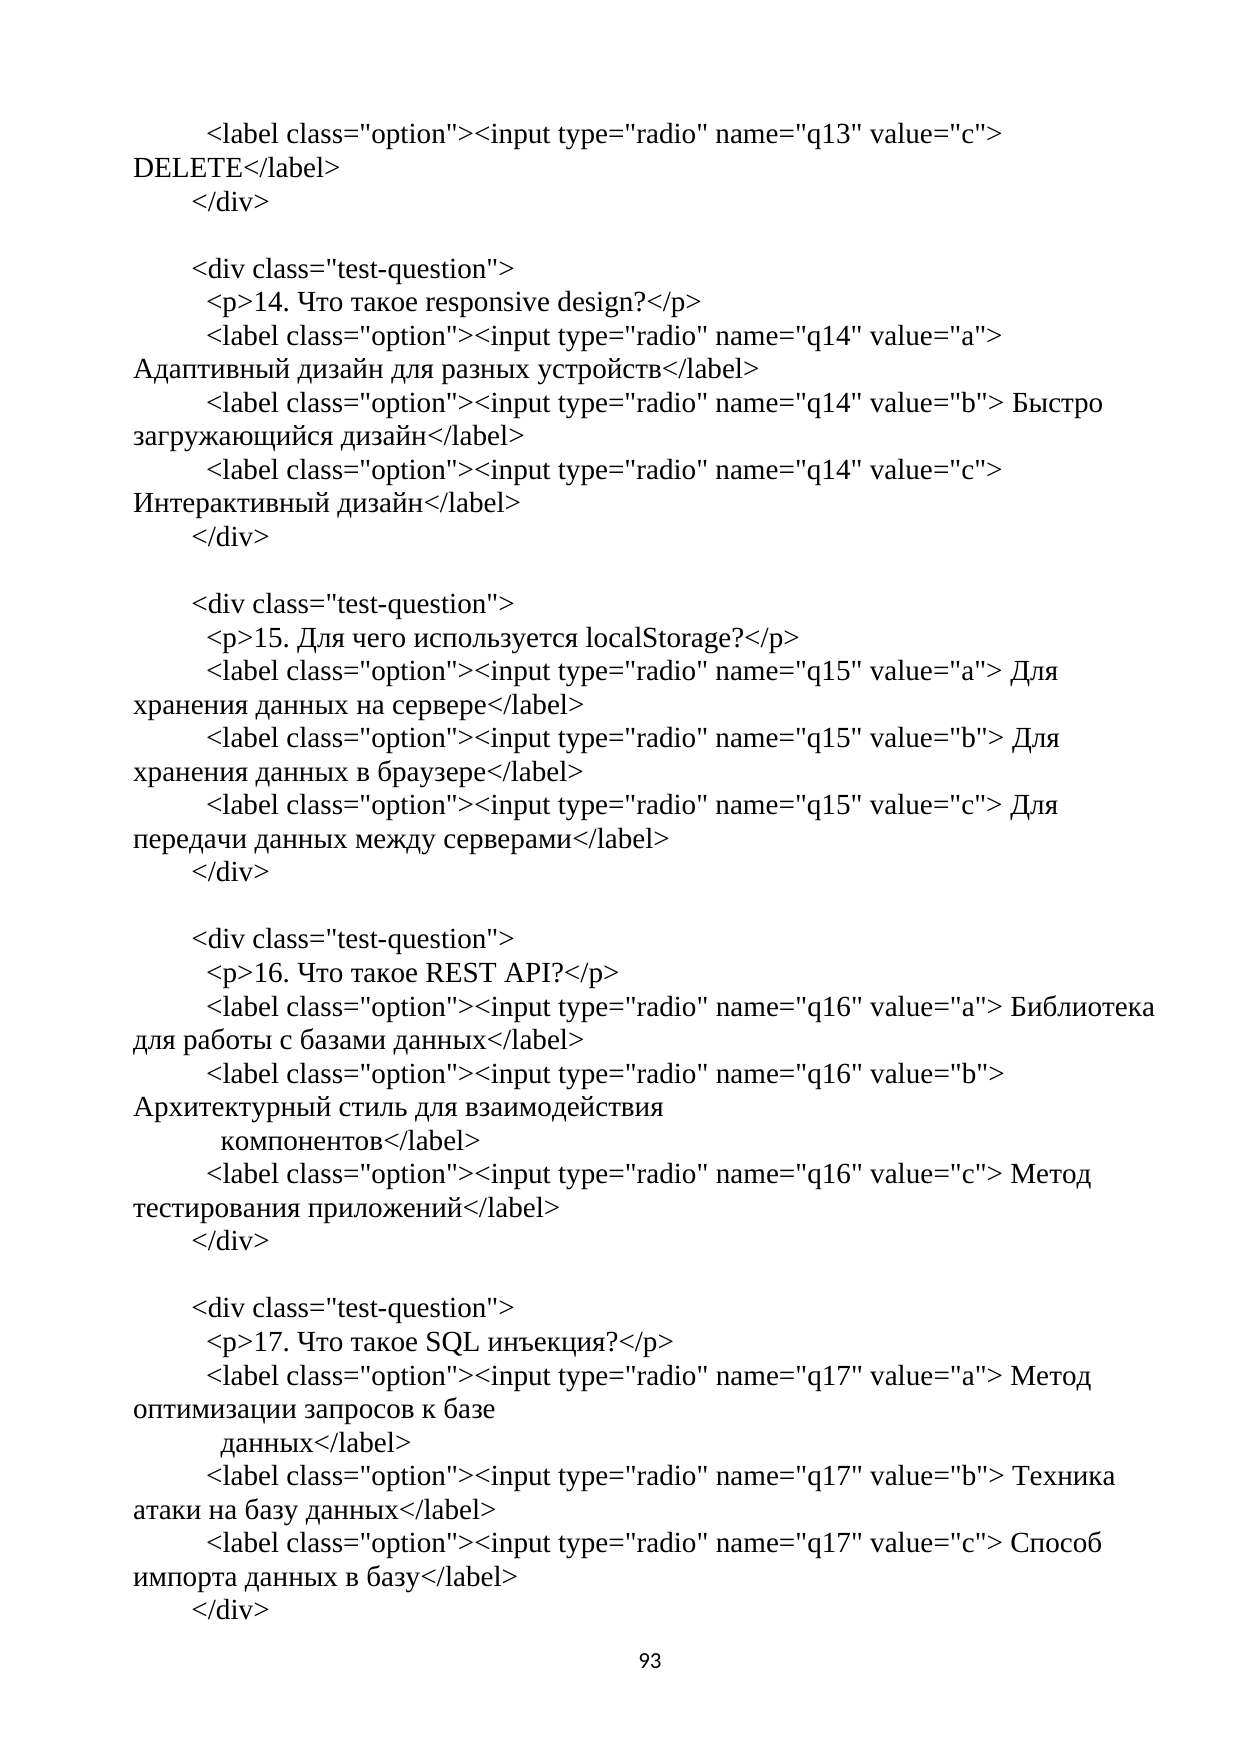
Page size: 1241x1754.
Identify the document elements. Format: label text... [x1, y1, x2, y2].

text </div> [133, 1592, 1166, 1626]
text данных</label> [133, 1425, 1166, 1458]
text <label class="option"><input type="radio" name="q15" value="a"> Для хранения данных на сервере</label> [133, 653, 1166, 720]
text <label class="option"><input type="radio" name="q14" value="b"> Быстро загружающийся дизайн</label> [133, 385, 1166, 452]
text <div class="test-question"> [133, 586, 1166, 620]
text <p>15. Для чего используется localStorage?</p> [133, 620, 1166, 653]
text <label class="option"><input type="radio" name="q14" value="c"> Интерактивный дизайн</label> [133, 452, 1166, 519]
text <p>17. Что такое SQL инъекция?</p> [133, 1324, 1166, 1358]
text <div class="test-question"> [133, 1291, 1166, 1324]
text <label class="option"><input type="radio" name="q16" value="a"> Библиотека для работы с базами данных</label> [133, 989, 1166, 1056]
text <p>14. Что такое responsive design?</p> [133, 284, 1166, 318]
text <label class="option"><input type="radio" name="q16" value="c"> Метод тестирования приложений</label> [133, 1156, 1166, 1223]
text <label class="option"><input type="radio" name="q17" value="b"> Техника атаки на базу данных</label> [133, 1458, 1166, 1525]
text <label class="option"><input type="radio" name="q15" value="c"> Для передачи данных между серверами</label> [133, 787, 1166, 854]
text <p>16. Что такое REST API?</p> [133, 955, 1166, 989]
text </div> [133, 519, 1166, 553]
text </div> [133, 1223, 1166, 1257]
text компонентов</label> [133, 1123, 1166, 1156]
text <label class="option"><input type="radio" name="q17" value="a"> Метод оптимизации запросов к базе [133, 1358, 1166, 1425]
text <label class="option"><input type="radio" name="q14" value="a"> Адаптивный дизайн для разных устройств</label> [133, 318, 1166, 385]
text <div class="test-question"> [133, 922, 1166, 955]
text <div class="test-question"> [133, 251, 1166, 284]
text </div> [133, 854, 1166, 888]
text </div> [133, 184, 1166, 217]
text <label class="option"><input type="radio" name="q16" value="b"> Архитектурный стиль для взаимодействия [133, 1056, 1166, 1123]
text <label class="option"><input type="radio" name="q17" value="c"> Способ импорта данных в базу</label> [133, 1525, 1166, 1592]
text <label class="option"><input type="radio" name="q13" value="c"> DELETE</label> [133, 117, 1166, 184]
text <label class="option"><input type="radio" name="q15" value="b"> Для хранения данных в браузере</label> [133, 720, 1166, 787]
